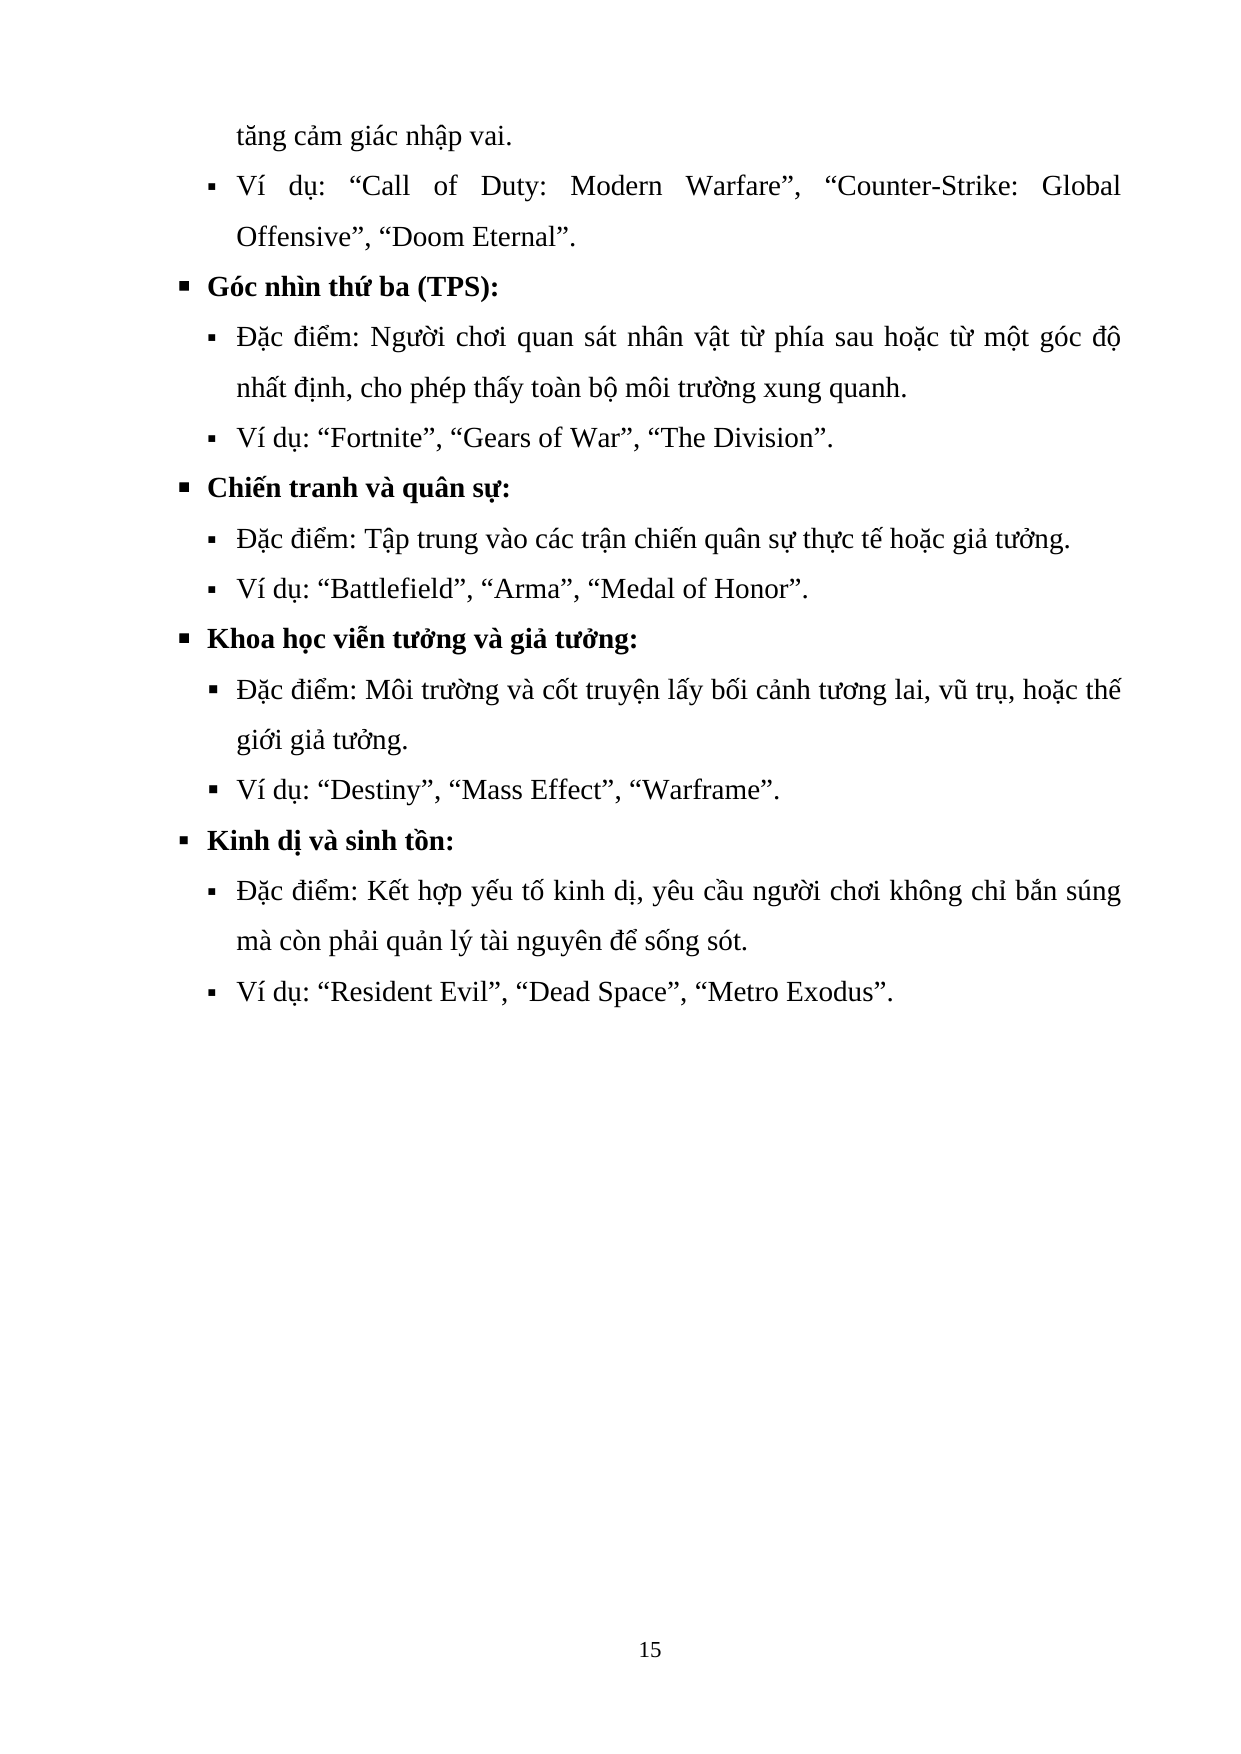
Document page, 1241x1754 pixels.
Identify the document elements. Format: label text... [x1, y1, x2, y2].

list Ví dụ: “Fortnite”, “Gears of War”, “The Division”. [207, 420, 1122, 454]
list Khoa học viễn tưởng và giả tưởng: [177, 621, 1122, 655]
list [207, 118, 1122, 152]
list Góc nhìn thứ ba (TPS): [177, 269, 1122, 303]
list Đặc điểm: Người chơi quan sát nhân vật từ phía sau hoặc từ một góc độ nhất định, cho phép thấy toàn bộ môi trường xung quanh. [207, 319, 1122, 403]
list Đặc điểm: Môi trường và cốt truyện lấy bối cảnh tương lai, vũ trụ, hoặc thế giới giả tưởng. [207, 672, 1122, 756]
list Đặc điểm: Tập trung vào các trận chiến quân sự thực tế hoặc giả tưởng. [207, 521, 1122, 554]
list Kinh dị và sinh tồn: [177, 823, 1122, 856]
list Ví dụ: “Battlefield”, “Arma”, “Medal of Honor”. [207, 571, 1122, 605]
list Chiến tranh và quân sự: [177, 470, 1122, 504]
list Ví dụ: “Call of Duty: Modern Warfare”, “Counter-Strike: Global Offensive”, “Doom Eternal”. [207, 168, 1122, 252]
list Ví dụ: “Resident Evil”, “Dead Space”, “Metro Exodus”. [207, 974, 1122, 1007]
list Ví dụ: “Destiny”, “Mass Effect”, “Warframe”. [207, 772, 1122, 806]
list Đặc điểm: Kết hợp yếu tố kinh dị, yêu cầu người chơi không chỉ bắn súng mà còn phải quản lý tài nguyên để sống sót. [207, 873, 1122, 957]
